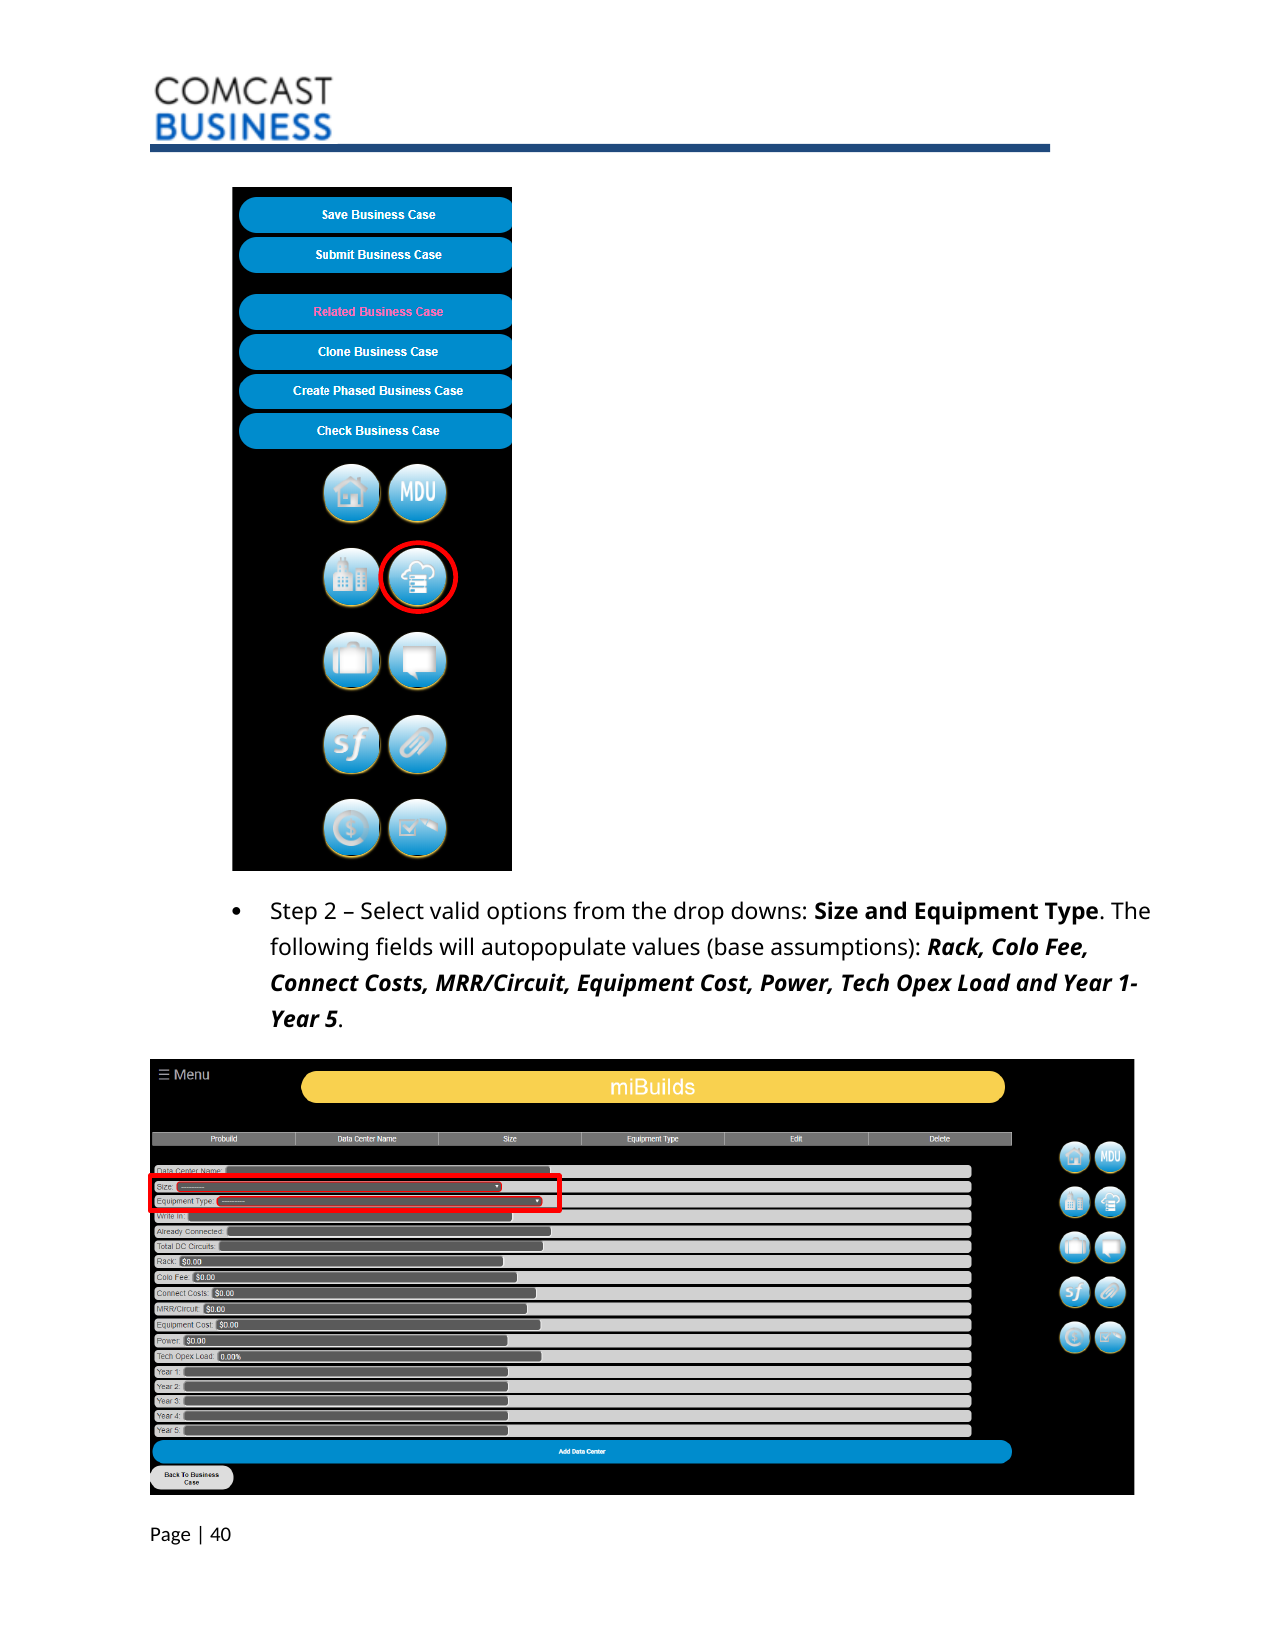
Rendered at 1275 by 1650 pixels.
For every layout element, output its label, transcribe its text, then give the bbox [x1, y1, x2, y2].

picture [346, 389, 357, 394]
picture [150, 1059, 1135, 1495]
list Step 2 – Select valid options from the drop downs: Size and Equipment Type. The following fields will autopopulate values (base assumptions): Rack, Colo Fee, Connect Costs, MRR/Circuit, Equipment Cost, Power, Tech Opex Load and Year 1- Year 5. [232, 895, 1153, 1034]
picture [399, 389, 407, 394]
picture [385, 389, 393, 394]
picture [232, 187, 512, 871]
picture [334, 350, 342, 355]
picture [341, 252, 352, 258]
picture [444, 389, 452, 394]
picture [152, 1178, 557, 1208]
picture [360, 350, 368, 355]
picture [150, 75, 338, 144]
picture [374, 350, 382, 355]
picture [419, 350, 427, 355]
